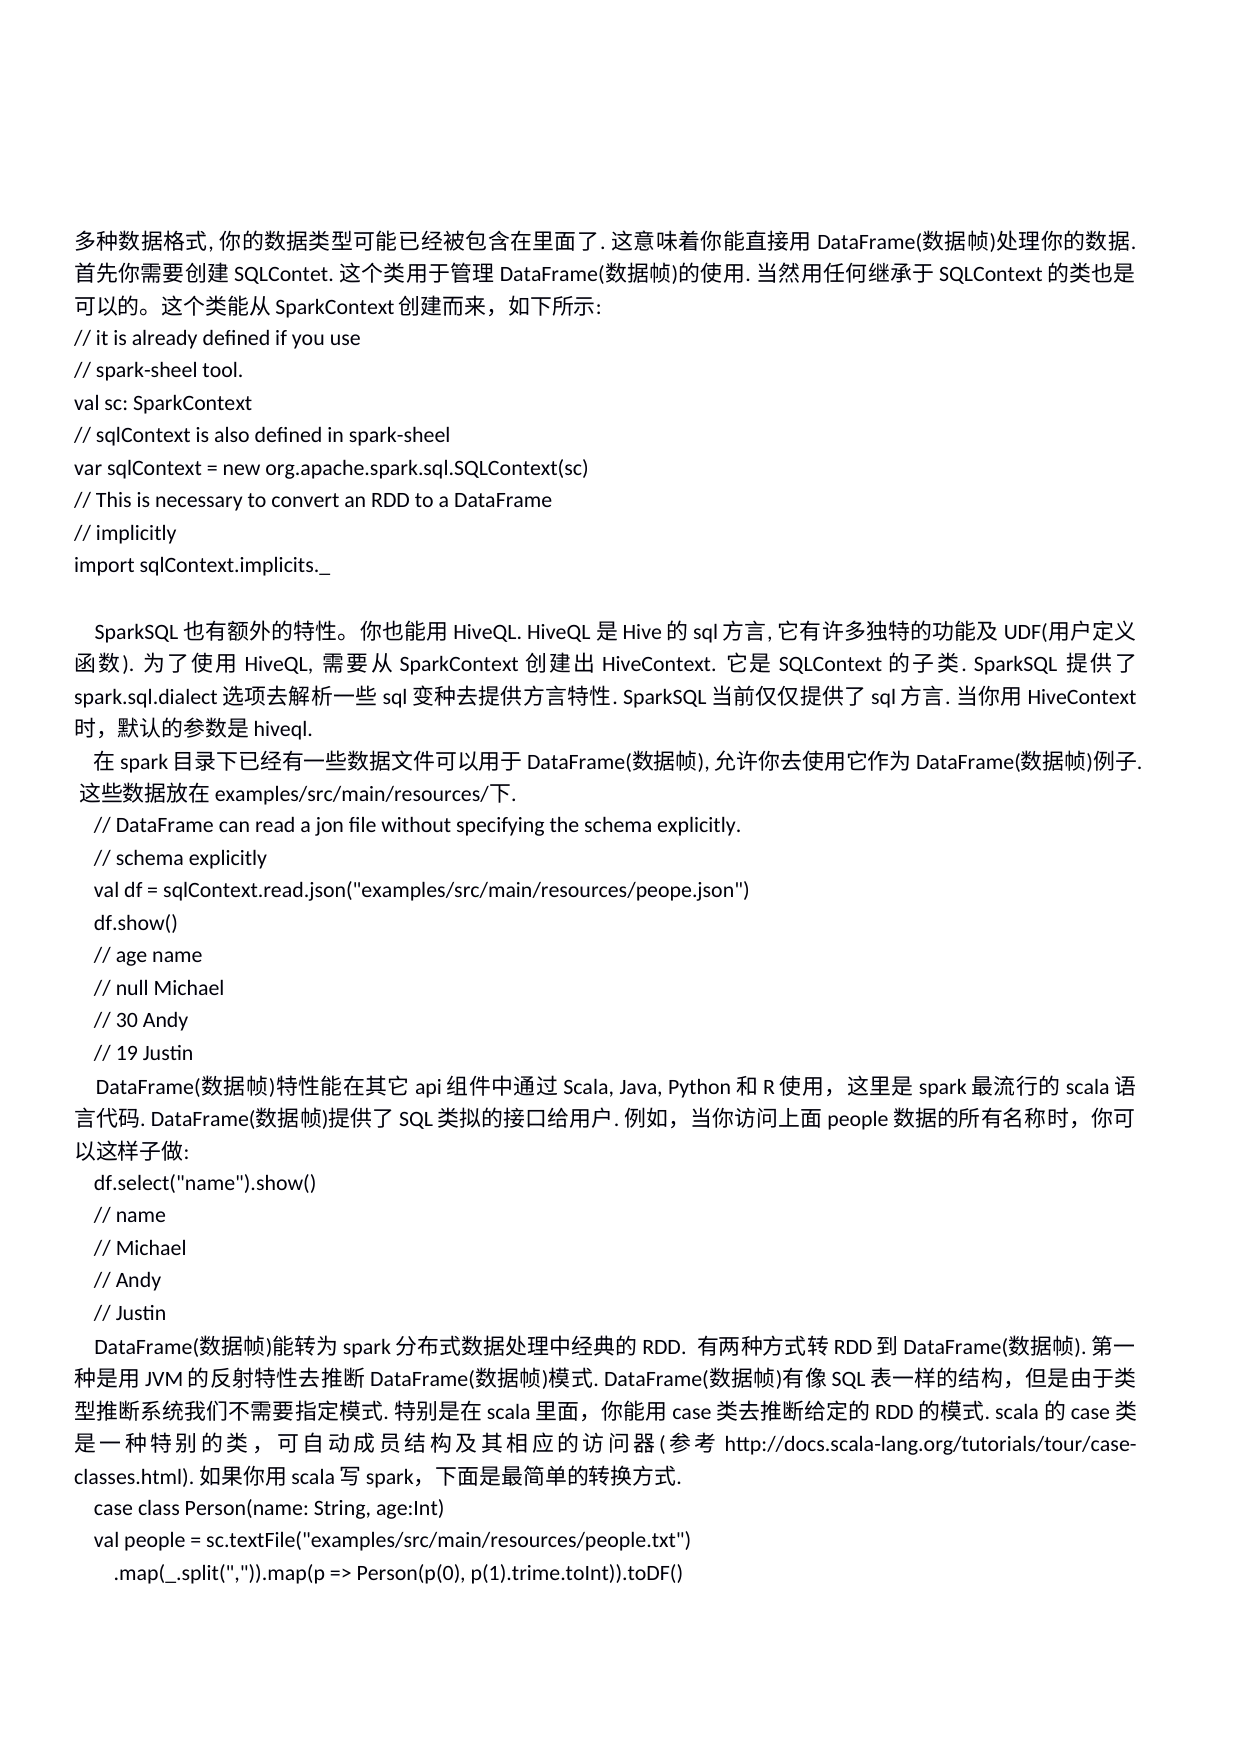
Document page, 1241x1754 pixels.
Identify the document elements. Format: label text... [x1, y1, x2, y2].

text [74, 223, 1137, 321]
text // schema explicitly [74, 841, 1137, 873]
text val people = sc.textFile("examples/src/main/resources/people.txt") [74, 1523, 1137, 1556]
text // Justin [74, 1296, 1137, 1328]
text df.select("name").show() [74, 1166, 1137, 1198]
text // name [74, 1198, 1137, 1231]
text df.show() [74, 906, 1137, 938]
text // null Michael [74, 971, 1137, 1003]
text 在spark目录下已经有一些数据文件可以用于DataFrame(数据帧), 允许你去使用它作为DataFrame(数据帧)例子. 这些数据放在examples/src/main/resources/下. [74, 743, 1137, 808]
text val df = sqlContext.read.json("examples/src/main/resources/peope.json") [74, 873, 1137, 906]
text // Andy [74, 1263, 1137, 1296]
text // age name [74, 938, 1137, 971]
text SparkSQL也有额外的特性。你也能用HiveQL. HiveQL 是Hive的sql方言, 它有许多独特的功能及UDF(用户定义函数). 为了使用HiveQL, 需要从SparkContext创建出HiveContext. 它是SQLContext的子类. SparkSQL 提供了spark.sql.dialect选项去解析一些sql变种去提供方言特性. SparkSQL当前仅仅提供了sql方言. 当你用HiveContext时，默认的参数是hiveql. [74, 613, 1137, 743]
text var sqlContext = new org.apache.spark.sql.SQLContext(sc) [74, 451, 1137, 483]
text // it is already defined if you use [74, 321, 1137, 353]
text // This is necessary to convert an RDD to a DataFrame [74, 483, 1137, 516]
text // sqlContext is also defined in spark-sheel [74, 418, 1137, 451]
text // 19 Justin [74, 1036, 1137, 1068]
text // DataFrame can read a jon file without specifying the schema explicitly. [74, 808, 1137, 841]
text DataFrame(数据帧)能转为spark分布式数据处理中经典的RDD. 有两种方式转RDD到DataFrame(数据帧). 第一种是用JVM的反射特性去推断DataFrame(数据帧)模式. DataFrame(数据帧)有像SQL表一样的结构，但是由于类型推断系统我们不需要指定模式. 特别是在scala里面，你能用case类去推断给定的RDD的模式. scala 的case 类是一种特别的类，可自动成员结构及其相应的访问器(参考http://docs.scala-lang.org/tutorials/tour/case-classes.html). 如果你用scala写spark，下面是最简单的转换方式. [74, 1328, 1137, 1491]
text case class Person(name: String, age:Int) [74, 1491, 1137, 1523]
text .map(_.split(",")).map(p => Person(p(0), p(1).trime.toInt)).toDF() [74, 1556, 1137, 1588]
text // 30 Andy [74, 1003, 1137, 1036]
text // Michael [74, 1231, 1137, 1263]
text // implicitly [74, 516, 1137, 548]
text DataFrame(数据帧)特性能在其它api组件中通过Scala, Java, Python和R使用，这里是spark最流行的scala语言代码. DataFrame(数据帧)提供了SQL类拟的接口给用户. 例如，当你访问上面people数据的所有名称时，你可以这样子做: [74, 1068, 1137, 1166]
text import sqlContext.implicits._ [74, 548, 1137, 581]
text // spark-sheel tool. [74, 353, 1137, 386]
text val sc: SparkContext [74, 386, 1137, 418]
